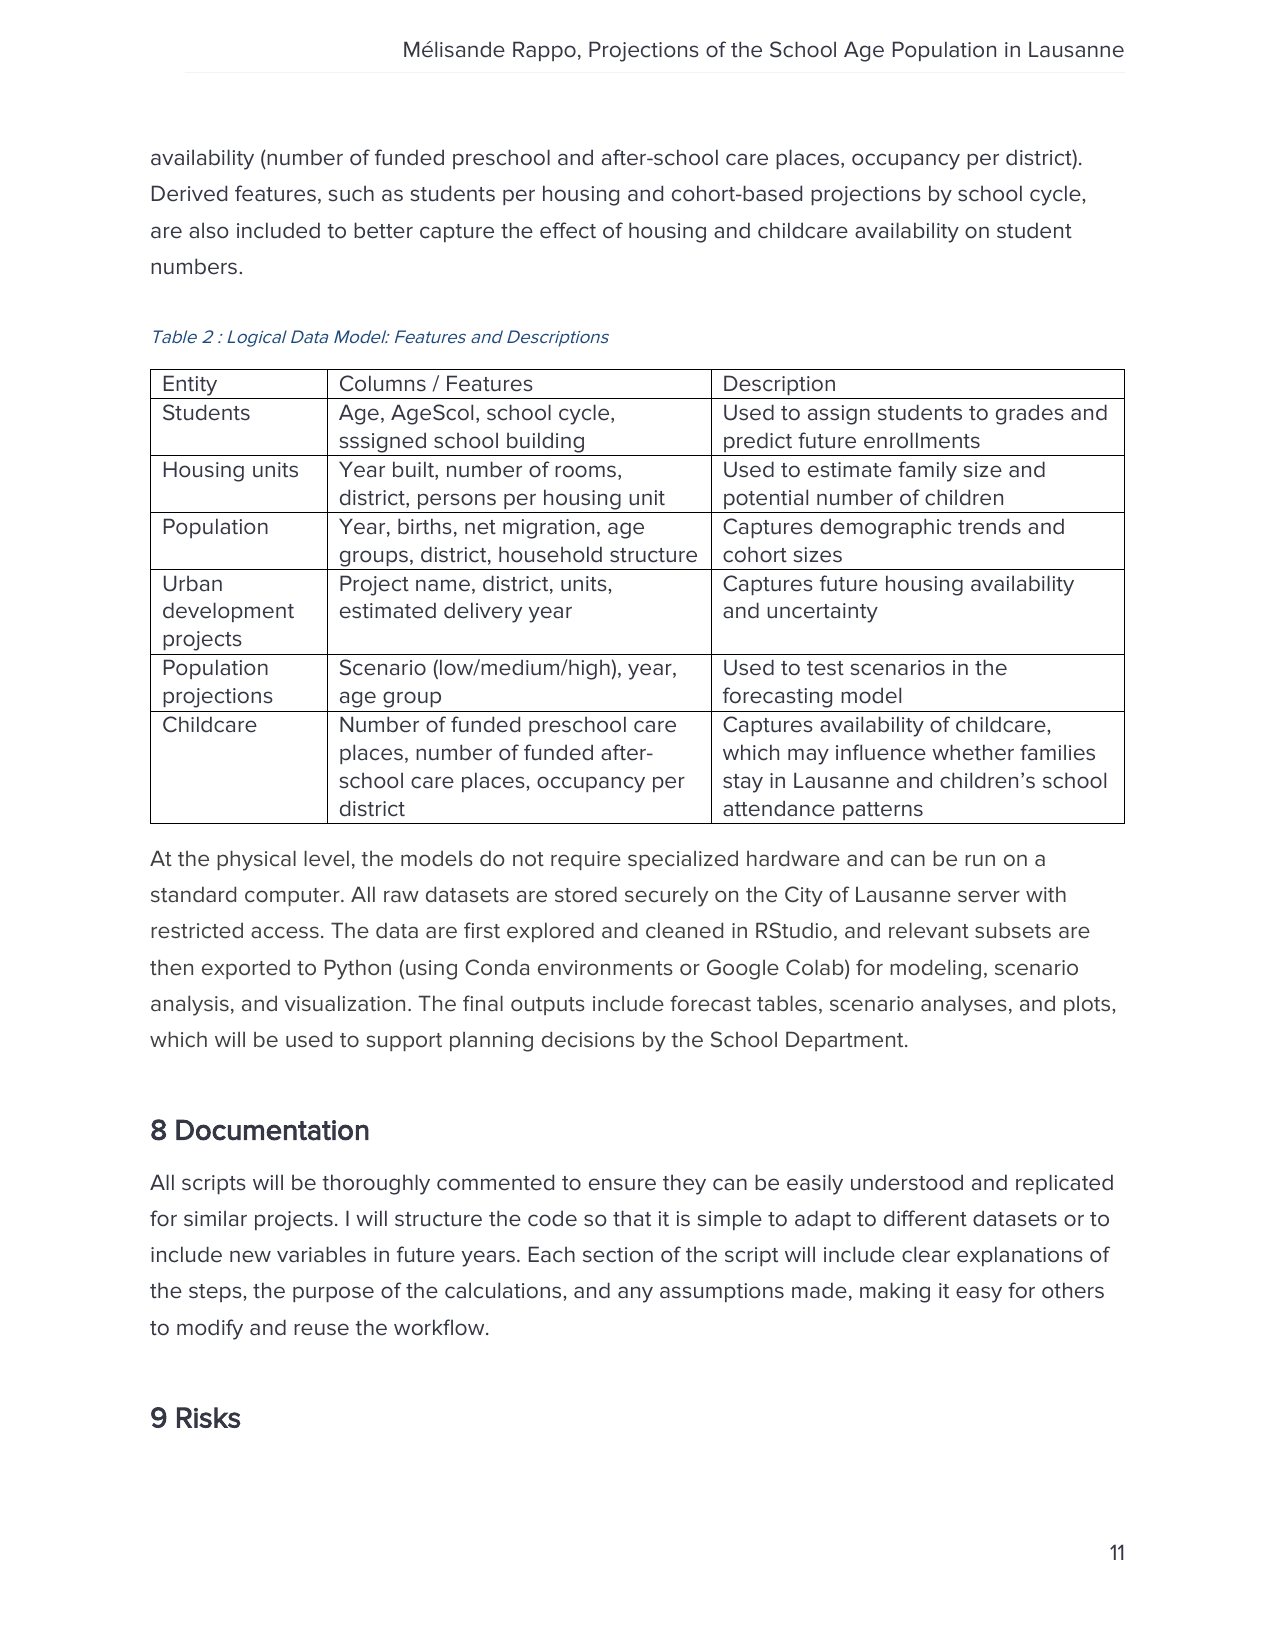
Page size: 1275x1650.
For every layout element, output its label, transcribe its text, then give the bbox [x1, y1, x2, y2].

table_header Columns / Features [328, 370, 711, 398]
table_cell Population projections [151, 655, 327, 711]
table_header Description [712, 370, 1124, 398]
table_cell Year, births, net migration, age groups, district, household structure [328, 513, 711, 569]
table_cell Scenario (low/medium/high), year, age group [328, 655, 711, 711]
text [150, 144, 1125, 281]
table_cell Used to test scenarios in the forecasting model [712, 655, 1124, 711]
table_cell Project name, district, units, estimated delivery year [328, 570, 711, 654]
table_cell Captures demographic trends and cohort sizes [712, 513, 1124, 569]
table_cell Captures availability of childcare, which may influence whether families stay in Lausanne and children’s school attendance patterns [712, 712, 1124, 823]
table_cell Age, AgeScol, school cycle, sssigned school building [328, 399, 711, 455]
table_cell Childcare [151, 712, 327, 823]
table_cell Used to assign students to grades and predict future enrollments [712, 399, 1124, 455]
table_cell Population [151, 513, 327, 569]
table_header Entity [151, 370, 327, 398]
subtitle 9 Risks [150, 1400, 1125, 1436]
table_cell Number of funded preschool care places, number of funded after-school care places, occupancy per district [328, 712, 711, 823]
text All scripts will be thoroughly commented to ensure they can be easily understood and replicated for similar projects. I will structure the code so that it is simple to adapt to different datasets or to include new variables in future years. Each section of the script will include clear explanations of the steps, the purpose of the calculations, and any assumptions made, making it easy for others to modify and reuse the workflow. [150, 1169, 1125, 1342]
table_cell Urban development projects [151, 570, 327, 654]
text At the physical level, the models do not require specialized hardware and can be run on a standard computer. All raw datasets are stored securely on the City of Lausanne server with restricted access. The data are first explored and cleaned in RStudio, and relevant subsets are then exported to Python (using Conda environments or Google Colab) for modeling, scenario analysis, and visualization. The final outputs include forecast tables, scenario analyses, and plots, which will be used to support planning decisions by the School Department. [150, 845, 1125, 1054]
table_cell Used to estimate family size and potential number of children [712, 456, 1124, 512]
subtitle 8 Documentation [150, 1113, 1125, 1148]
table_cell Captures future housing availability and uncertainty [712, 570, 1124, 654]
table_cell Year built, number of rooms, district, persons per housing unit [328, 456, 711, 512]
text Table 2 : Logical Data Model: Features and Descriptions [150, 326, 1125, 348]
table_cell Students [151, 399, 327, 455]
table_cell Housing units [151, 456, 327, 512]
